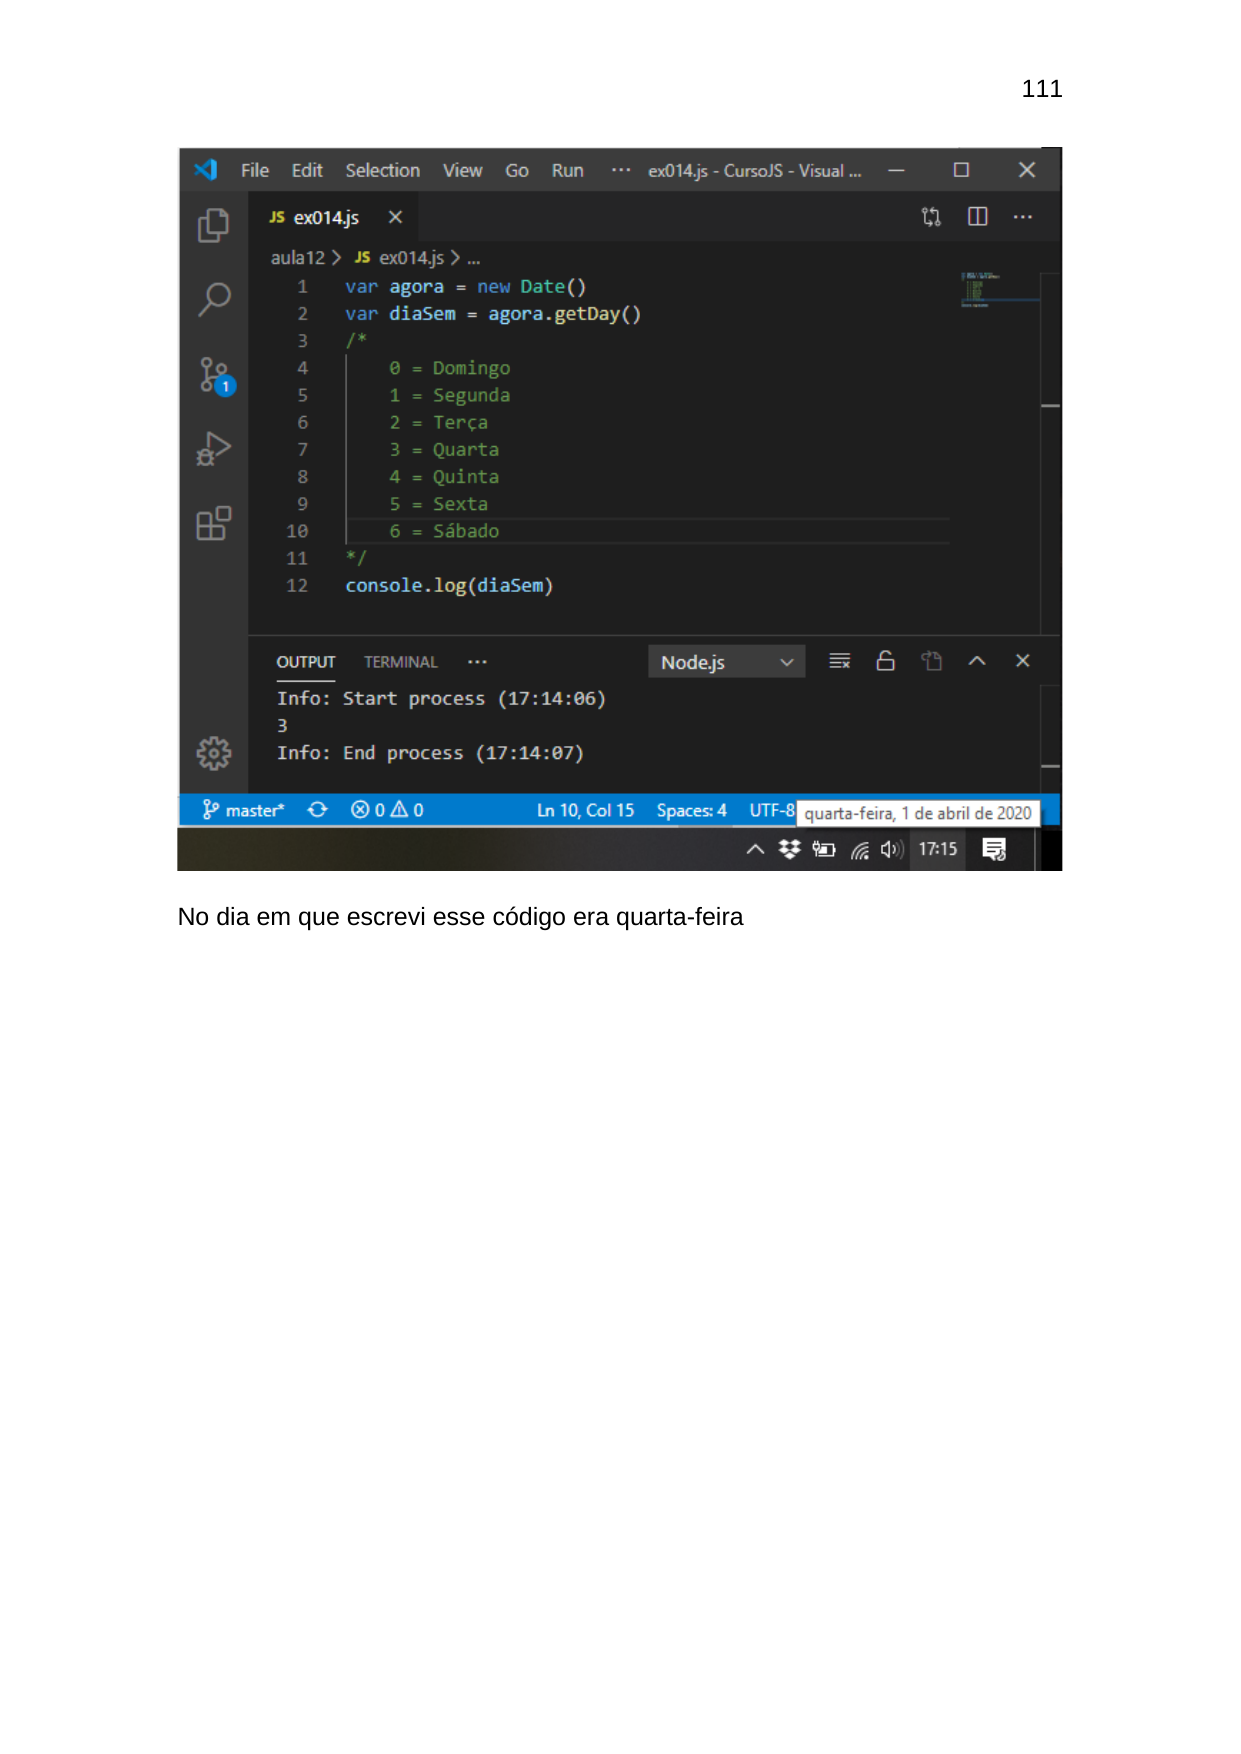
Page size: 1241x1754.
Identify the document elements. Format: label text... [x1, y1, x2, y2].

picture [177, 147, 1063, 871]
text No dia em que escrevi esse código era quarta-feira [177, 901, 1063, 930]
